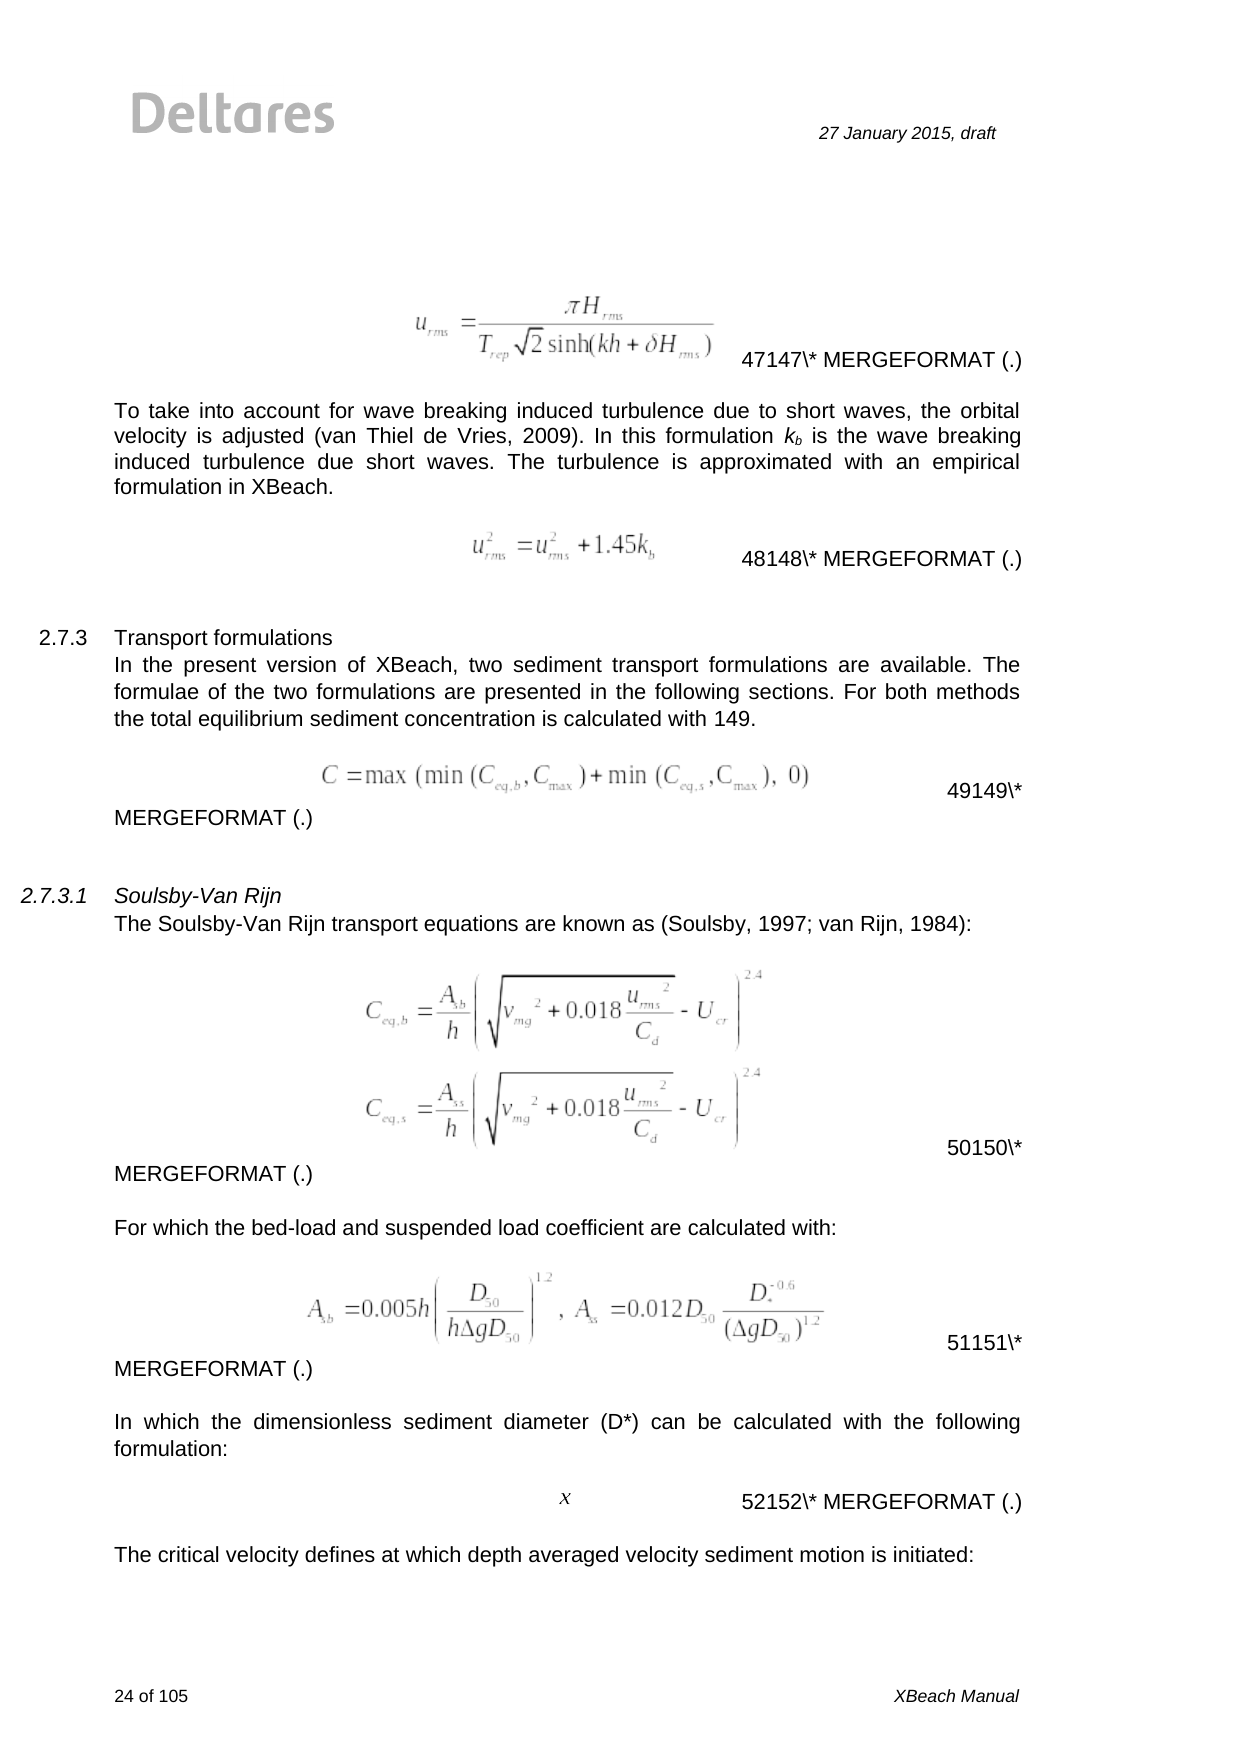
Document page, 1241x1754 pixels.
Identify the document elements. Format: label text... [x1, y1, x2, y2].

picture [132, 75, 334, 133]
text For which the bed-load and suspended load coefficient are calculated with: [114, 1213, 1022, 1239]
text In the present version of XBeach, two sediment transport formulations are available. The formulae of the two formulations are presented in the following sections. For both methods the total equilibrium sediment concentration is calculated with . [114, 651, 1022, 731]
text To take into account for wave breaking induced turbulence due to short waves, the orbital velocity is adjusted (van Thiel de Vries, 2009). In this formulation kb is the wave breaking induced turbulence due short waves. The turbulence is approximated with an empirical formulation in XBeach. [114, 398, 1022, 499]
subtitle Soulsby-Van Rijn [87, 883, 1022, 909]
text The critical velocity defines at which depth averaged velocity sediment motion is initiated: [114, 1541, 1022, 1567]
text In which the dimensionless sediment diameter (D*) can be calculated with the following formulation: [114, 1408, 1022, 1461]
subtitle Transport formulations [87, 624, 1022, 651]
text The Soulsby-Van Rijn transport equations are known as (Soulsby, 1997; van Rijn, 1984): [114, 909, 1022, 936]
